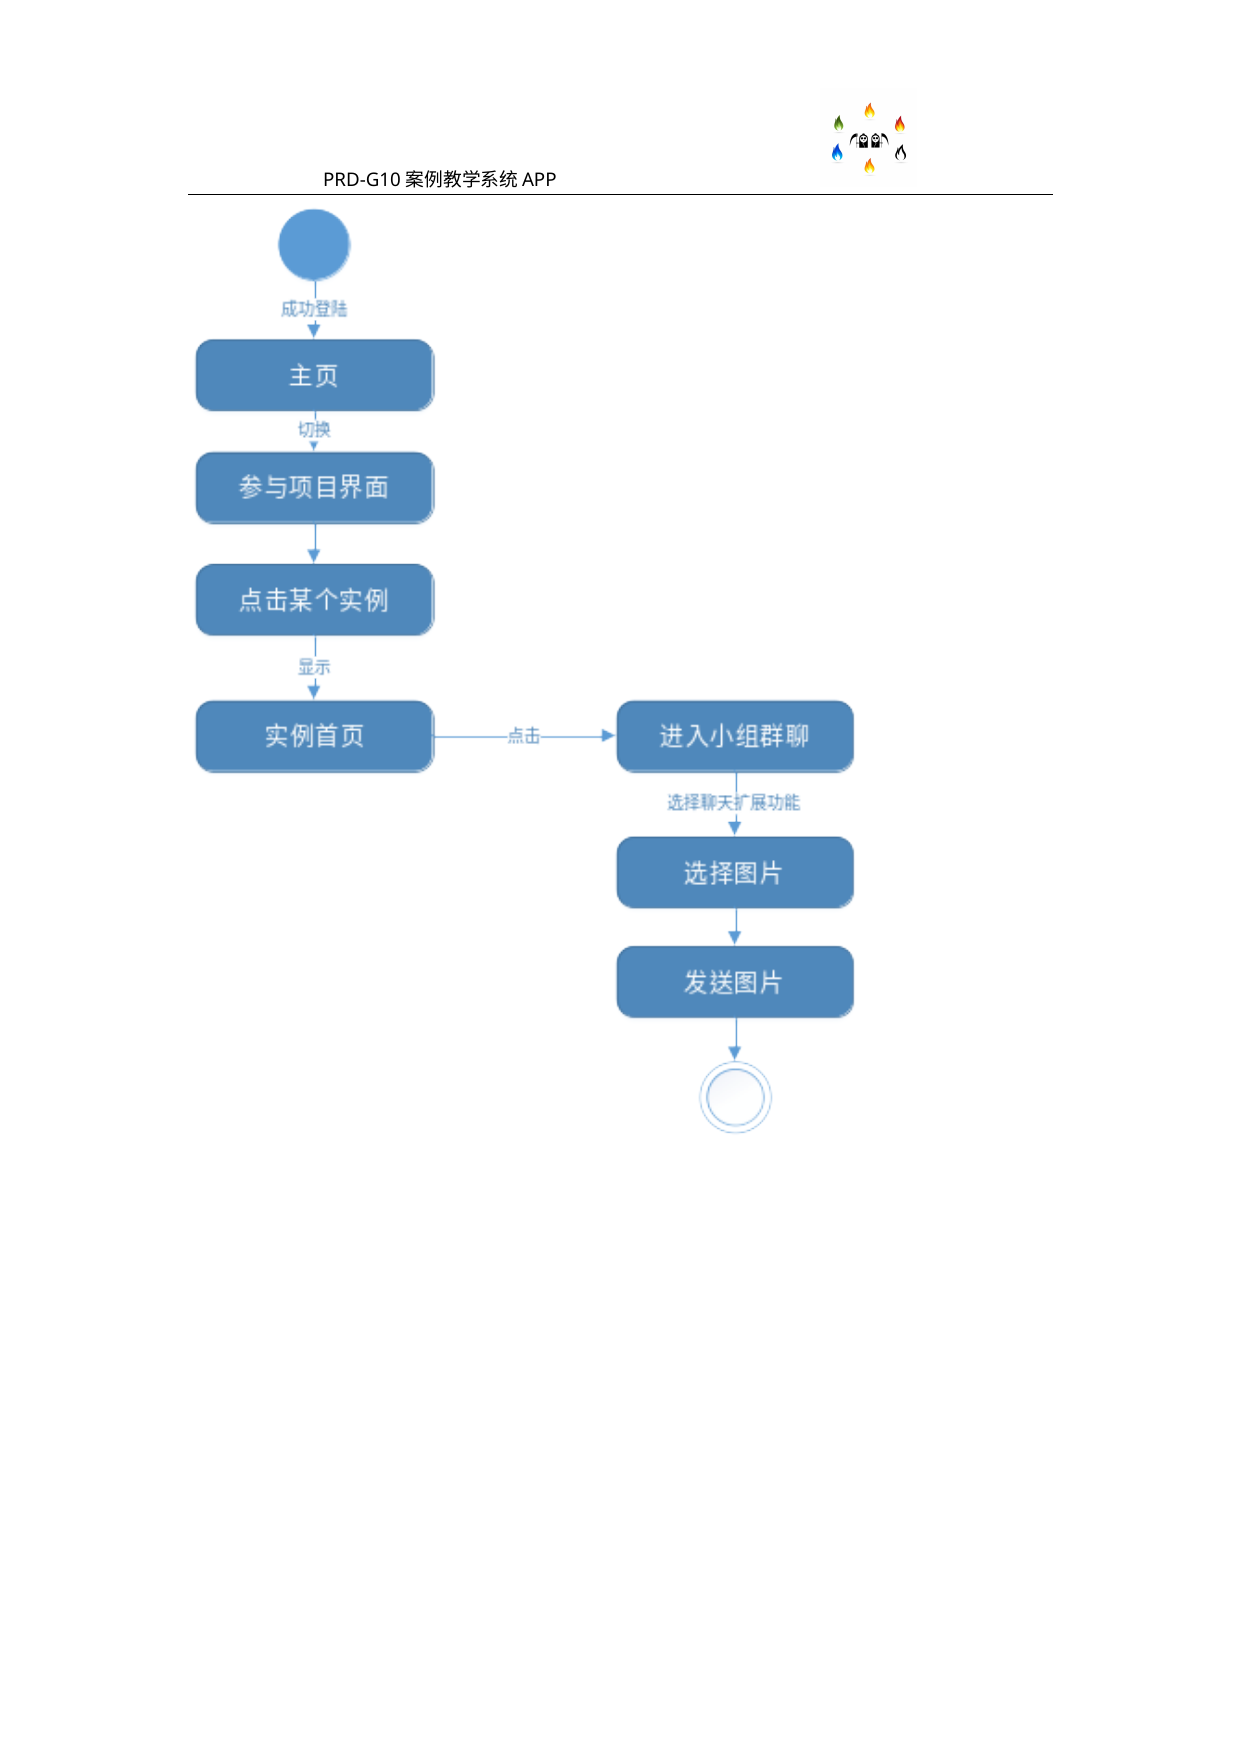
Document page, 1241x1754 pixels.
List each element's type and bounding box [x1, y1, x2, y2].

picture [820, 88, 918, 187]
